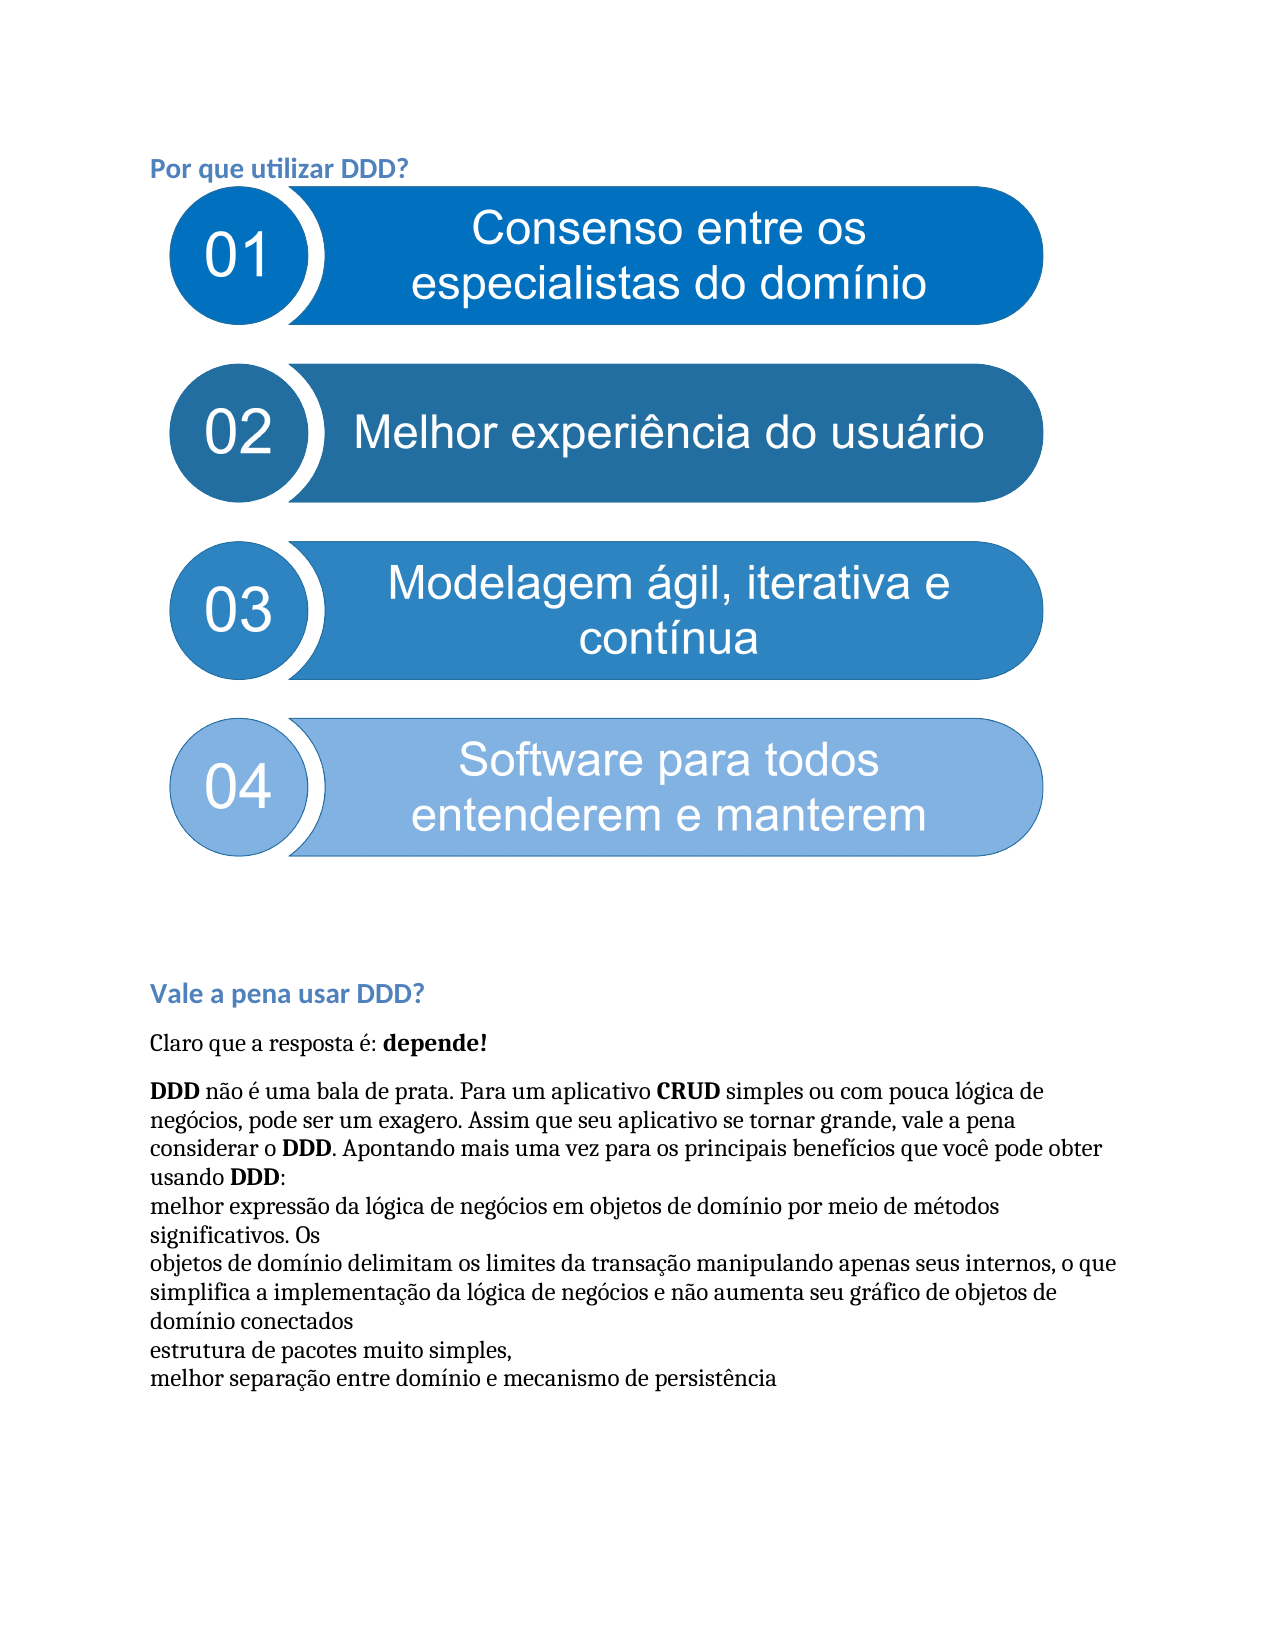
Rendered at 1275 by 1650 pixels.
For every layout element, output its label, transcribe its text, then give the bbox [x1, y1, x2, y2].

text Claro que a resposta é: depende! [150, 1029, 1125, 1058]
subtitle Por que utilizar DDD? [150, 150, 1125, 186]
subtitle Vale a pena usar DDD? [150, 975, 1125, 1011]
text DDD não é uma bala de prata. Para um aplicativo CRUD simples ou com pouca lógica de negócios, pode ser um exagero. Assim que seu aplicativo se tornar grande, vale a pena considerar o DDD. Apontando mais uma vez para os principais benefícios que você pode obter usando DDD: melhor expressão da lógica de negócios em objetos de domínio por meio de métodos significativos. Os objetos de domínio delimitam os limites da transação manipulando apenas seus internos, o que simplifica a implementação da lógica de negócios e não aumenta seu gráfico de objetos de domínio conectados estrutura de pacotes muito simples, melhor separação entre domínio e mecanismo de persistência [150, 1077, 1125, 1393]
picture [168, 185, 1044, 857]
